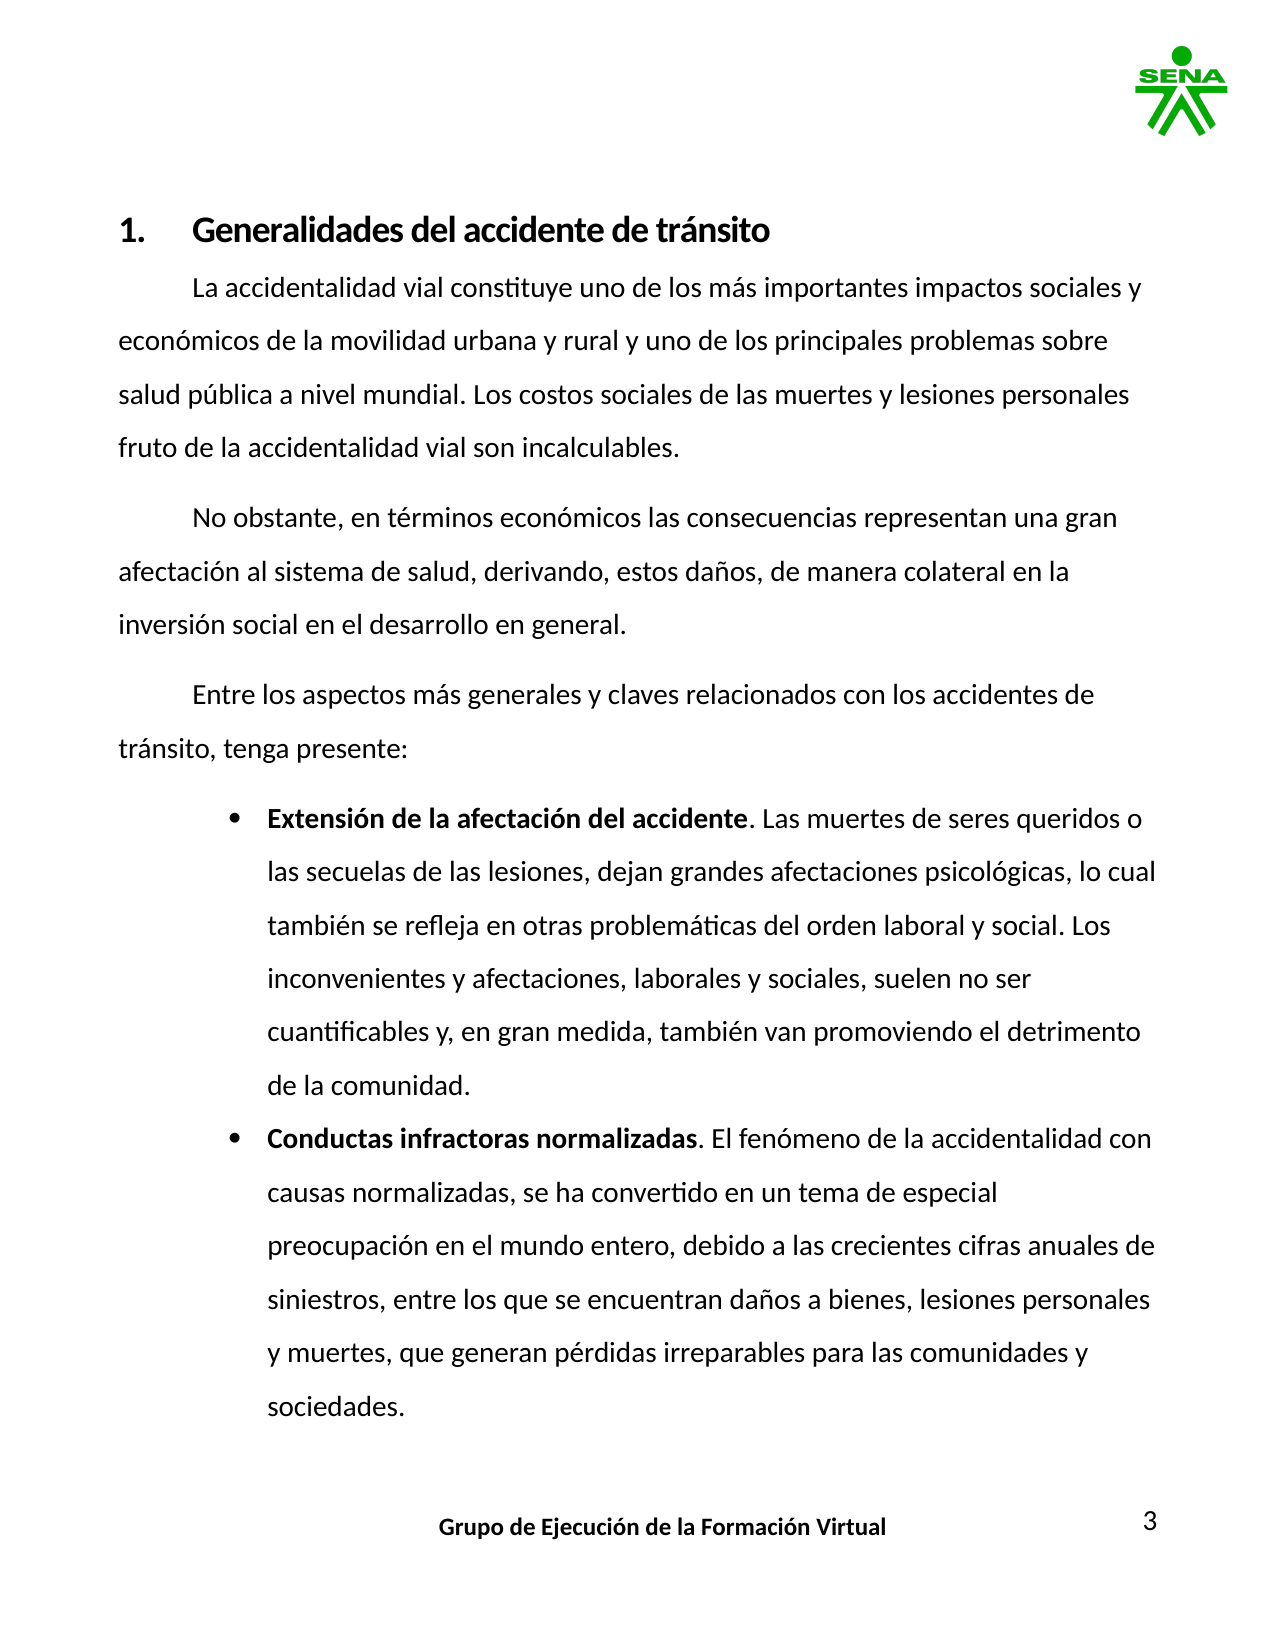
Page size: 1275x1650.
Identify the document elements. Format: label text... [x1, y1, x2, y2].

subtitle Generalidades del accidente de tránsito [118, 206, 1157, 252]
text No obstante, en términos económicos las consecuencias representan una gran afectación al sistema de salud, derivando, estos daños, de manera colateral en la inversión social en el desarrollo en general. [118, 499, 1157, 642]
picture [1135, 46, 1228, 136]
text Entre los aspectos más generales y claves relacionados con los accidentes de tránsito, tenga presente: [118, 676, 1157, 765]
list Extensión de la afectación del accidente. Las muertes de seres queridos o las secuelas de las lesiones, dejan grandes afectaciones psicológicas, lo cual también se refleja en otras problemáticas del orden laboral y social. Los inconvenientes y afectaciones, laborales y sociales, suelen no ser cuantificables y, en gran medida, también van promoviendo el detrimento de la comunidad. [229, 800, 1157, 1103]
list Conductas infractoras normalizadas. El fenómeno de la accidentalidad con causas normalizadas, se ha convertido en un tema de especial preocupación en el mundo entero, debido a las crecientes cifras anuales de siniestros, entre los que se encuentran daños a bienes, lesiones personales y muertes, que generan pérdidas irreparables para las comunidades y sociedades. [229, 1120, 1157, 1423]
text La accidentalidad vial constituye uno de los más importantes impactos sociales y económicos de la movilidad urbana y rural y uno de los principales problemas sobre salud pública a nivel mundial. Los costos sociales de las muertes y lesiones personales fruto de la accidentalidad vial son incalculables. [118, 269, 1157, 465]
